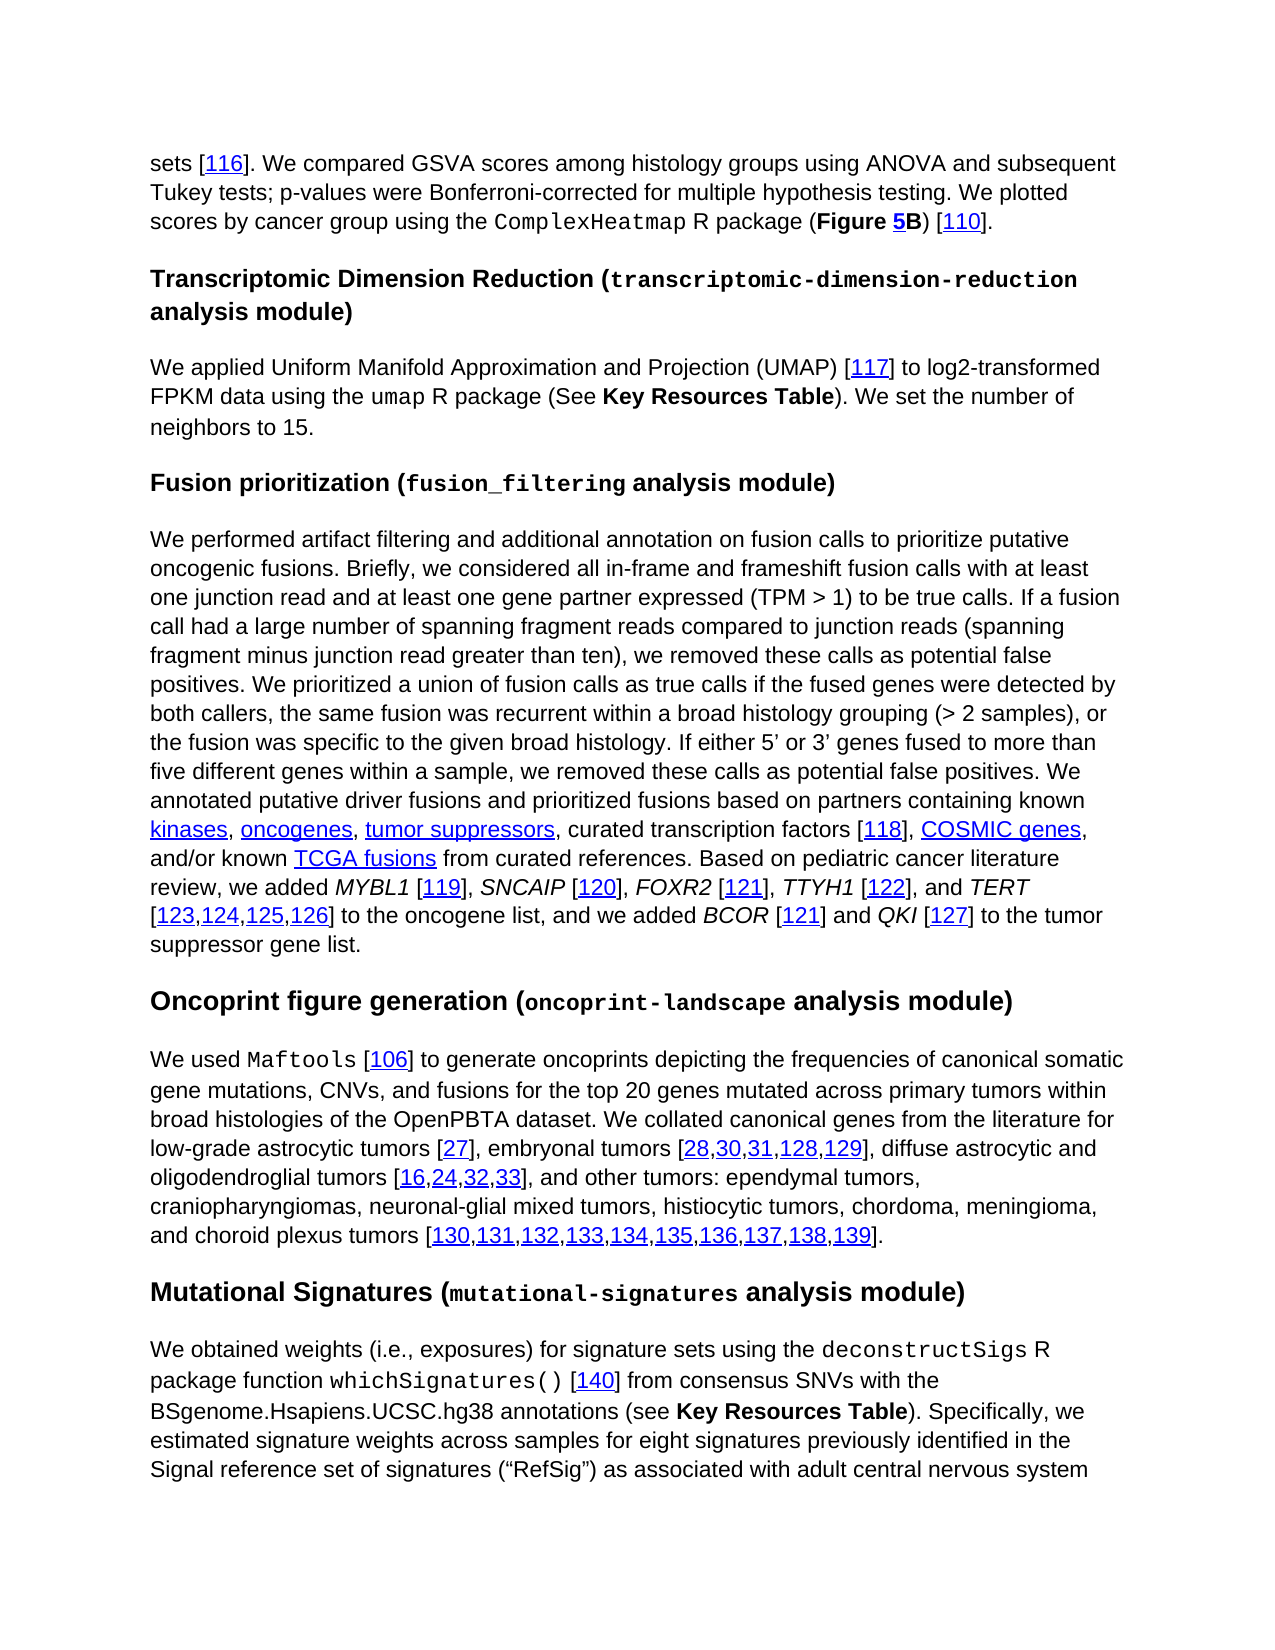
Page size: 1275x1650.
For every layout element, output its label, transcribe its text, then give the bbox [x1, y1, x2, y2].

text We performed artifact filtering and additional annotation on fusion calls to prioritize putative oncogenic fusions. Briefly, we considered all in-frame and frameshift fusion calls with at least one junction read and at least one gene partner expressed (TPM > 1) to be true calls. If a fusion call had a large number of spanning fragment reads compared to junction reads (spanning fragment minus junction read greater than ten), we removed these calls as potential false positives. We prioritized a union of fusion calls as true calls if the fused genes were detected by both callers, the same fusion was recurrent within a broad histology grouping (> 2 samples), or the fusion was specific to the given broad histology. If either 5’ or 3’ genes fused to more than five different genes within a sample, we removed these calls as potential false positives. We annotated putative driver fusions and prioritized fusions based on partners containing known kinases, oncogenes, tumor suppressors, curated transcription factors [118], COSMIC genes, and/or known TCGA fusions from curated references. Based on pediatric cancer literature review, we added MYBL1 [119], SNCAIP [120], FOXR2 [121], TTYH1 [122], and TERT [123,124,125,126] to the oncogene list, and we added BCOR [121] and QKI [127] to the tumor suppressor gene list. [150, 526, 1125, 958]
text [150, 150, 1125, 236]
subtitle Mutational Signatures (mutational-signatures analysis module) [150, 1276, 1125, 1308]
subtitle Transcriptomic Dimension Reduction (transcriptomic-dimension-reduction analysis module) [150, 264, 1125, 326]
subtitle Oncoprint figure generation (oncoprint-landscape analysis module) [150, 985, 1125, 1018]
subtitle Fusion prioritization (fusion_filtering analysis module) [150, 468, 1125, 498]
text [150, 1336, 1125, 1482]
text We used Maftools [106] to generate oncoprints depicting the frequencies of canonical somatic gene mutations, CNVs, and fusions for the top 20 genes mutated across primary tumors within broad histologies of the OpenPBTA dataset. We collated canonical genes from the literature for low-grade astrocytic tumors [27], embryonal tumors [28,30,31,128,129], diffuse astrocytic and oligodendroglial tumors [16,24,32,33], and other tumors: ependymal tumors, craniopharyngiomas, neuronal-glial mixed tumors, histiocytic tumors, chordoma, meningioma, and choroid plexus tumors [130,131,132,133,134,135,136,137,138,139]. [150, 1046, 1125, 1248]
text We applied Uniform Manifold Approximation and Projection (UMAP) [117] to log2-transformed FPKM data using the umap R package (See Key Resources Table). We set the number of neighbors to 15. [150, 354, 1125, 440]
